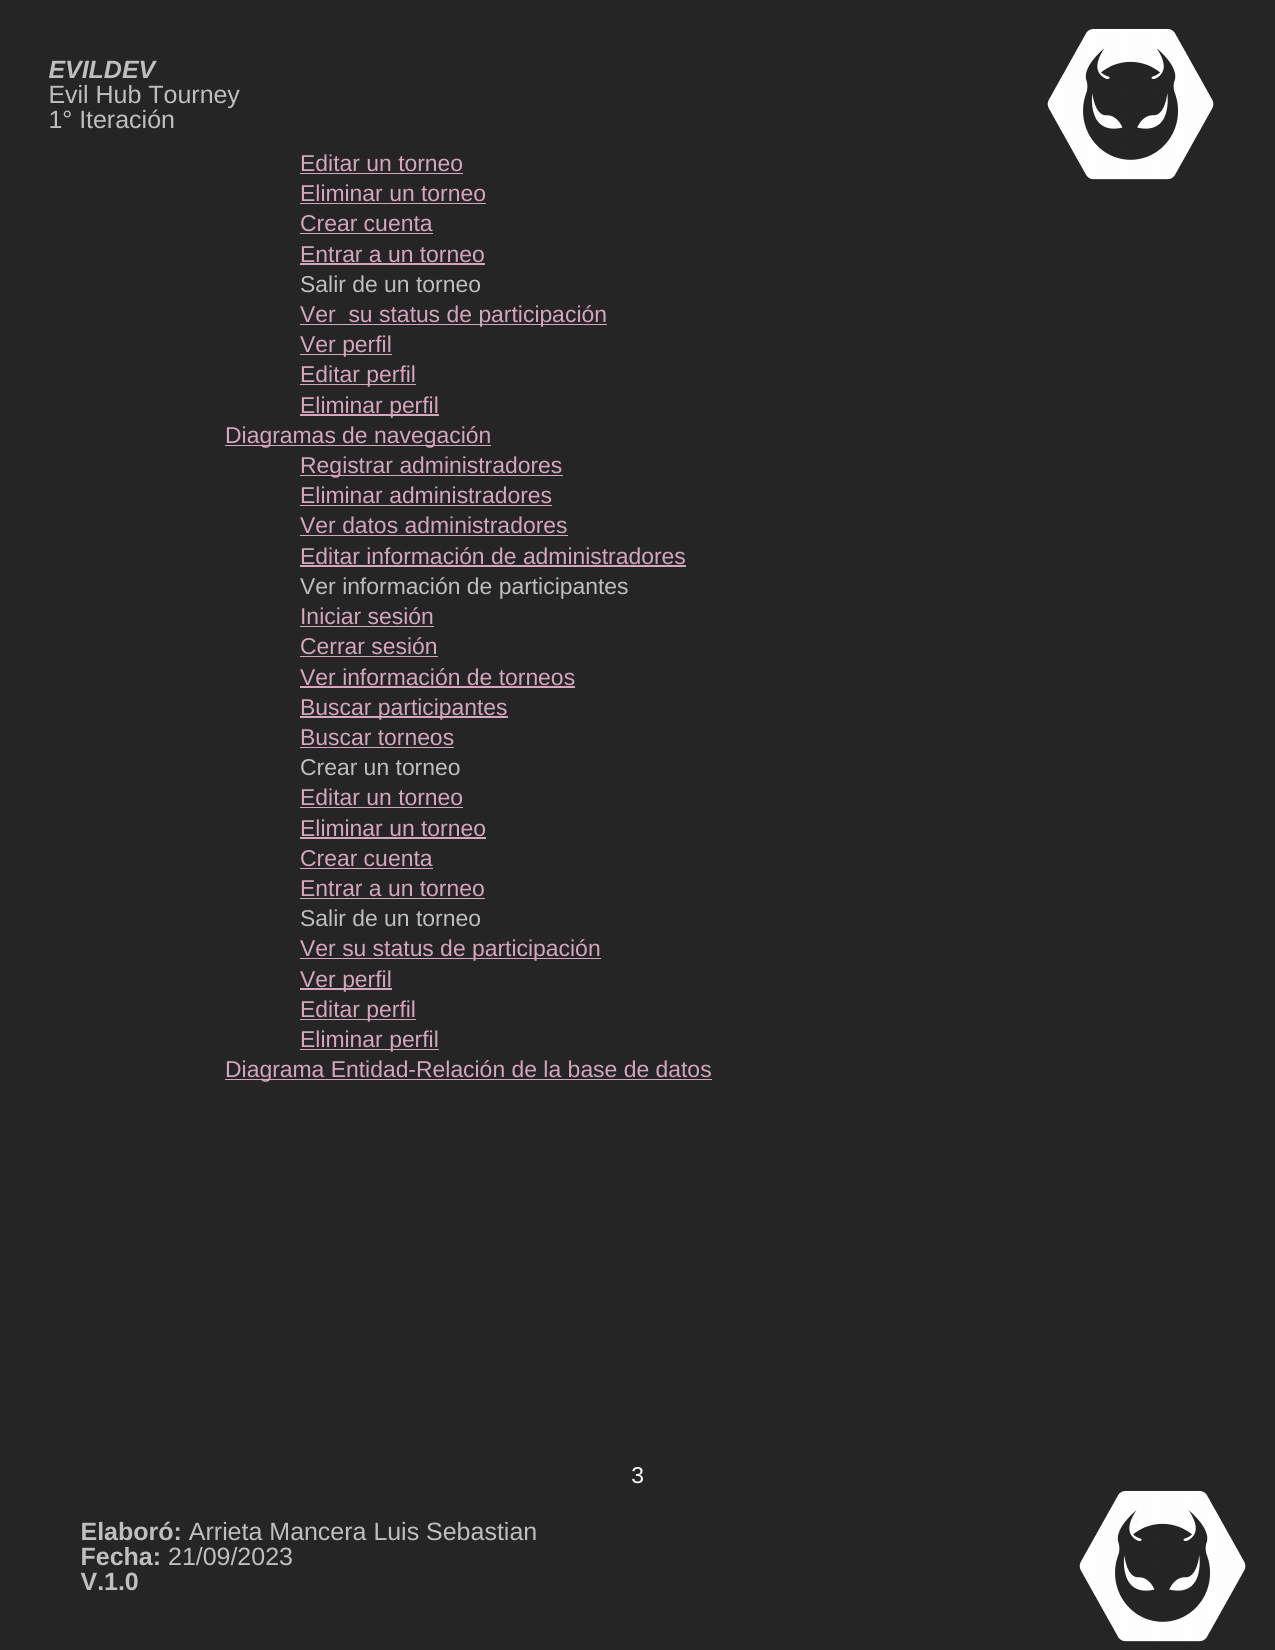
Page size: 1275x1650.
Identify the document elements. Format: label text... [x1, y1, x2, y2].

text Salir de un torneo [225, 905, 1125, 932]
text Ver su status de participación [225, 301, 1125, 327]
text Ver su status de participación [225, 935, 1125, 962]
text Diagrama Entidad-Relación de la base de datos [225, 1056, 1125, 1083]
picture [1047, 18, 1214, 190]
text Ver datos administradores [225, 512, 1125, 539]
text Ver perfil [225, 966, 1125, 992]
text Eliminar un torneo [225, 814, 1125, 841]
text Entrar a un torneo [225, 241, 1125, 267]
text Cerrar sesión [225, 633, 1125, 660]
text Ver información de participantes [225, 573, 1125, 599]
text Editar un torneo [225, 784, 1125, 811]
text Editar perfil [225, 361, 1125, 388]
text Buscar torneos [225, 724, 1125, 750]
text Salir de un torneo [225, 271, 1125, 297]
text Entrar a un torneo [225, 875, 1125, 901]
picture [1079, 1480, 1246, 1650]
text Editar un torneo [225, 150, 1125, 176]
text Editar información de administradores [225, 543, 1125, 569]
text Buscar participantes [225, 694, 1125, 720]
text Registrar administradores [225, 452, 1125, 478]
text Eliminar perfil [225, 1026, 1125, 1052]
text Ver información de torneos [225, 663, 1125, 690]
text Crear cuenta [225, 845, 1125, 871]
text Crear cuenta [225, 210, 1125, 237]
text Ver perfil [225, 331, 1125, 358]
text Editar perfil [225, 996, 1125, 1022]
text Iniciar sesión [225, 603, 1125, 629]
text Crear un torneo [225, 754, 1125, 781]
text Diagramas de navegación [225, 422, 1125, 448]
text Eliminar perfil [225, 392, 1125, 418]
text Eliminar un torneo [225, 180, 1125, 207]
text Eliminar administradores [225, 482, 1125, 509]
